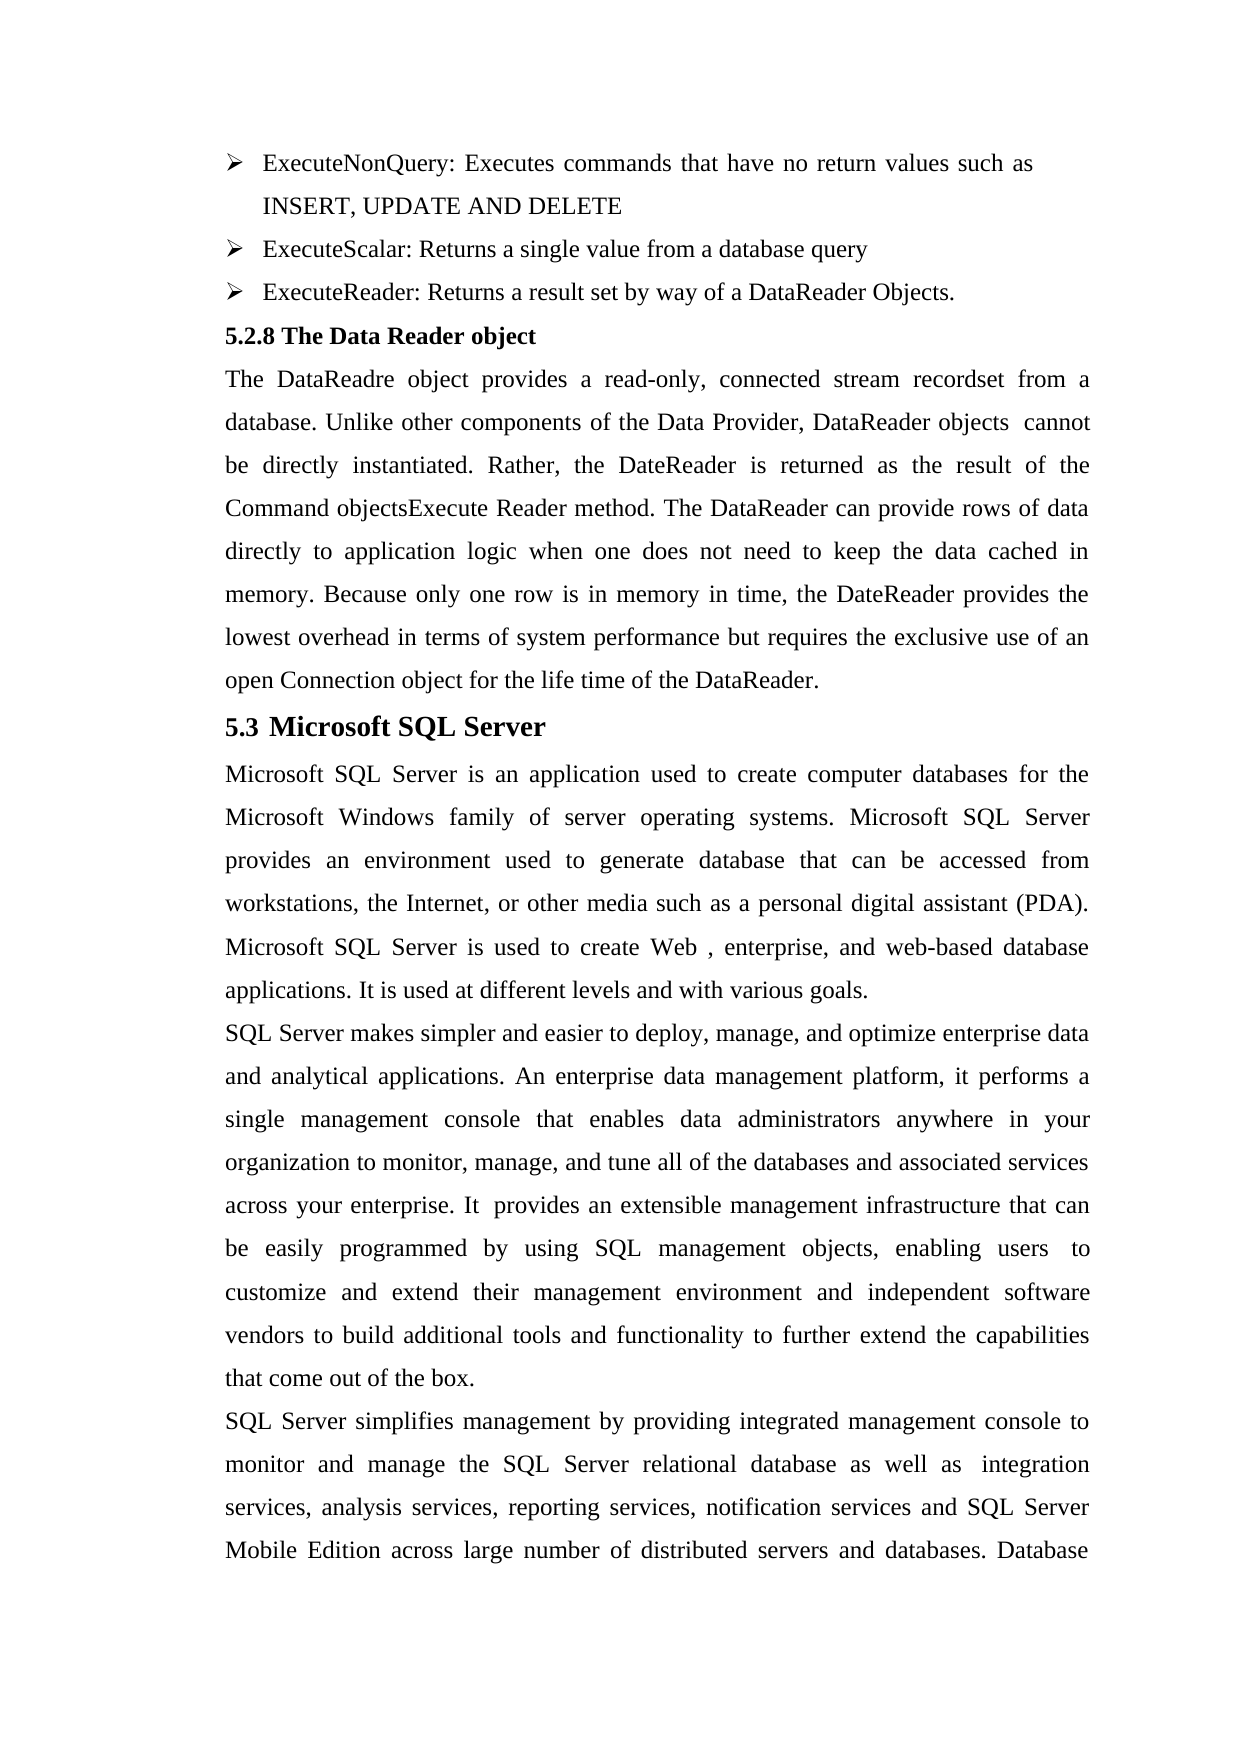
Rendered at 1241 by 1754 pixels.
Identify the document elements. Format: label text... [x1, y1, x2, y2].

text Microsoft SQL Server is an application used to create computer databases for the Microsoft Windows family of server operating systems. Microsoft SQL Server provides an environment used to generate database that can be accessed from workstations, the Internet, or other media such as a personal digital assistant (PDA). Microsoft SQL Server is used to create Web , enterprise, and web-based database applications. It is used at different levels and with various goals. [225, 759, 1090, 1003]
text SQL Server simplifies management by providing integrated management console to monitor and manage the SQL Server relational database as well as integration services, analysis services, reporting services, notification services and SQL Server Mobile Edition across large number of distributed servers and databases. Database [225, 1406, 1090, 1564]
list ExecuteNonQuery: Executes commands that have no return values such as INSERT, UPDATE AND DELETE [225, 148, 1090, 220]
subtitle The Data Reader object [225, 321, 1117, 350]
list ExecuteScalar: Returns a single value from a database query [225, 234, 1117, 263]
subtitle Microsoft SQL Server [225, 709, 1117, 743]
list ExecuteReader: Returns a result set by way of a DataReader Objects. [225, 277, 1117, 306]
text The DataReadre object provides a read-only, connected stream recordset from a database. Unlike other components of the Data Provider, DataReader objects cannot be directly instantiated. Rather, the DateReader is returned as the result of the Command objectsExecute Reader method. The DataReader can provide rows of data directly to application logic when one does not need to keep the data cached in memory. Because only one row is in memory in time, the DateReader provides the lowest overhead in terms of system performance but requires the exclusive use of an open Connection object for the life time of the DataReader. [225, 364, 1090, 694]
text SQL Server makes simpler and easier to deploy, manage, and optimize enterprise data and analytical applications. An enterprise data management platform, it performs a single management console that enables data administrators anywhere in your organization to monitor, manage, and tune all of the databases and associated services across your enterprise. It provides an extensible management infrastructure that can be easily programmed by using SQL management objects, enabling users to customize and extend their management environment and independent software vendors to build additional tools and functionality to further extend the capabilities that come out of the box. [225, 1018, 1090, 1392]
